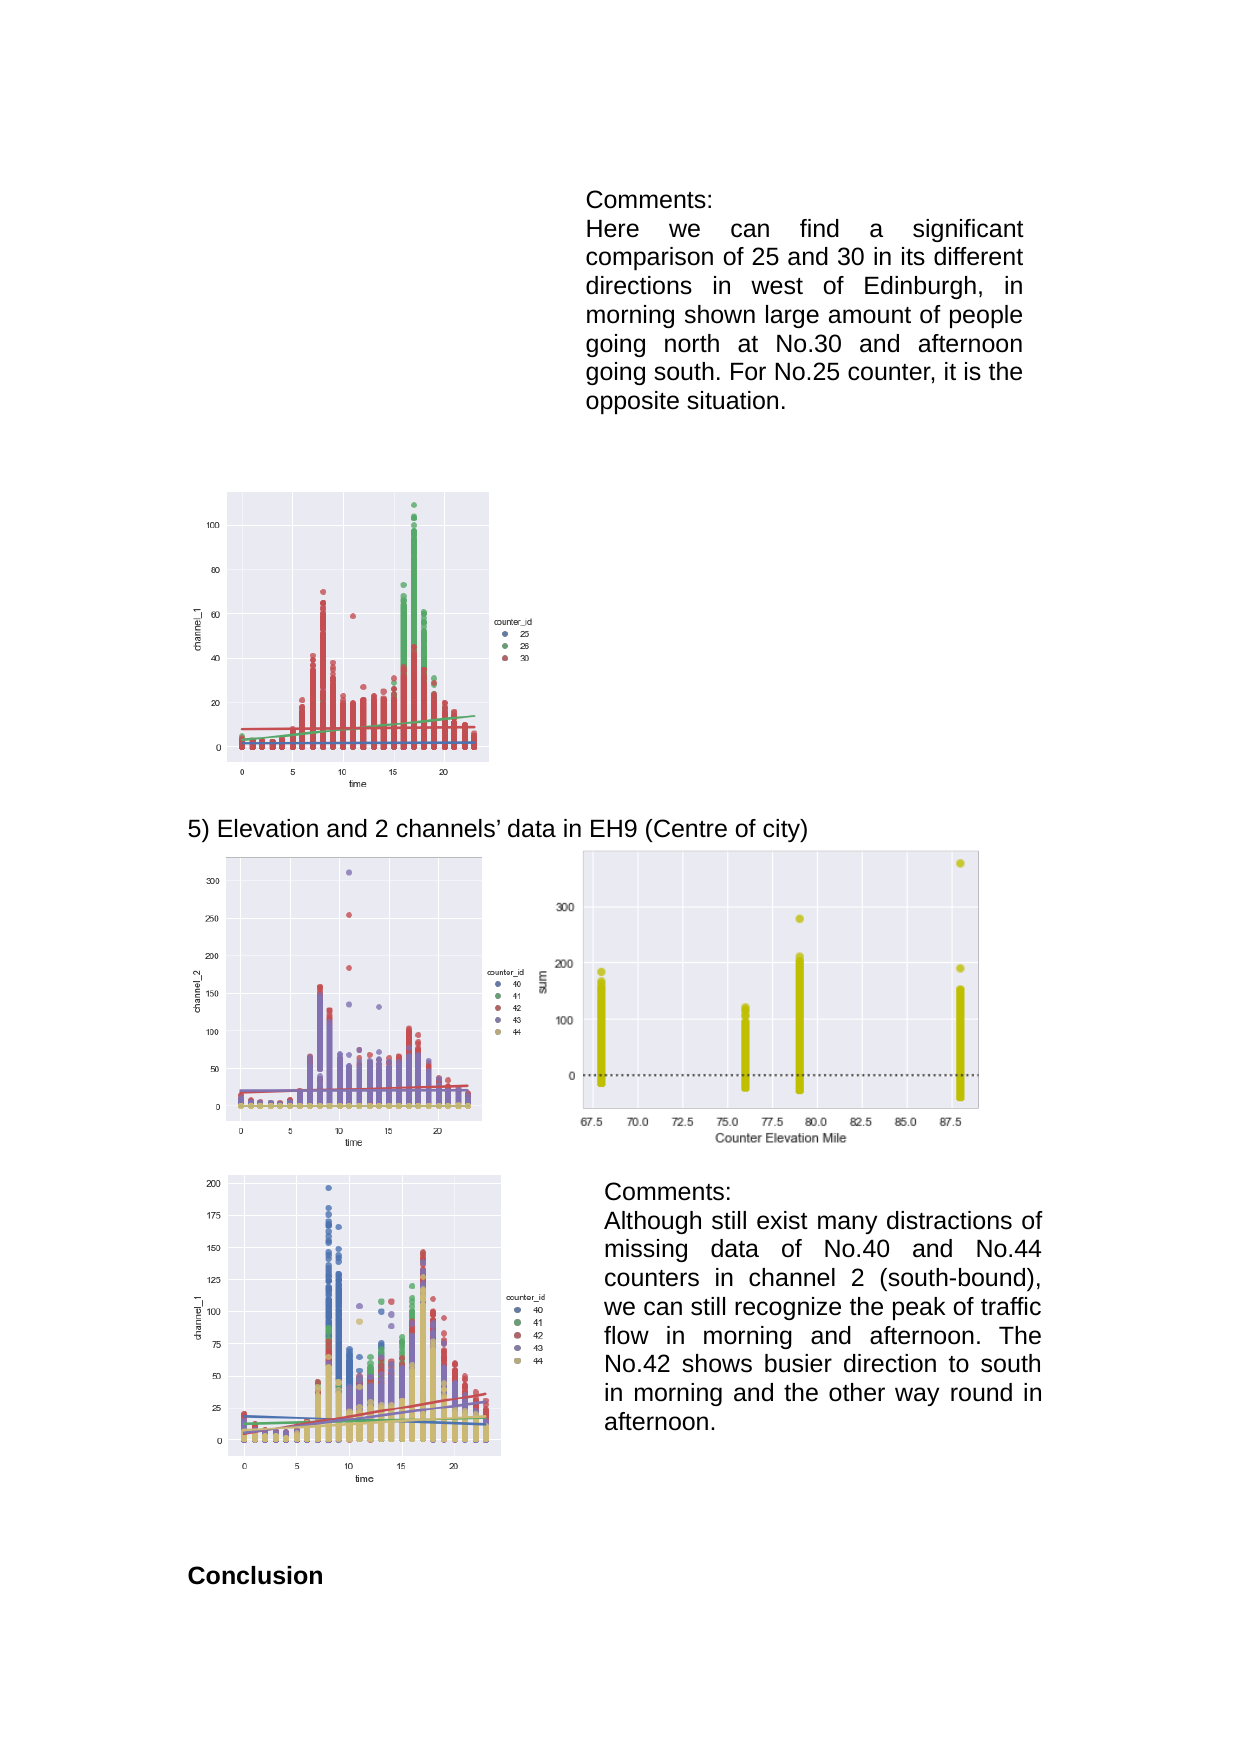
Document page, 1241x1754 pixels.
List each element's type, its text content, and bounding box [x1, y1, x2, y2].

picture [187, 487, 539, 794]
picture [187, 1169, 553, 1489]
text 5) Elevation and 2 channels’ data in EH9 (Centre of city) [187, 812, 1053, 844]
picture [187, 844, 987, 1152]
text Conclusion [187, 1559, 1053, 1592]
